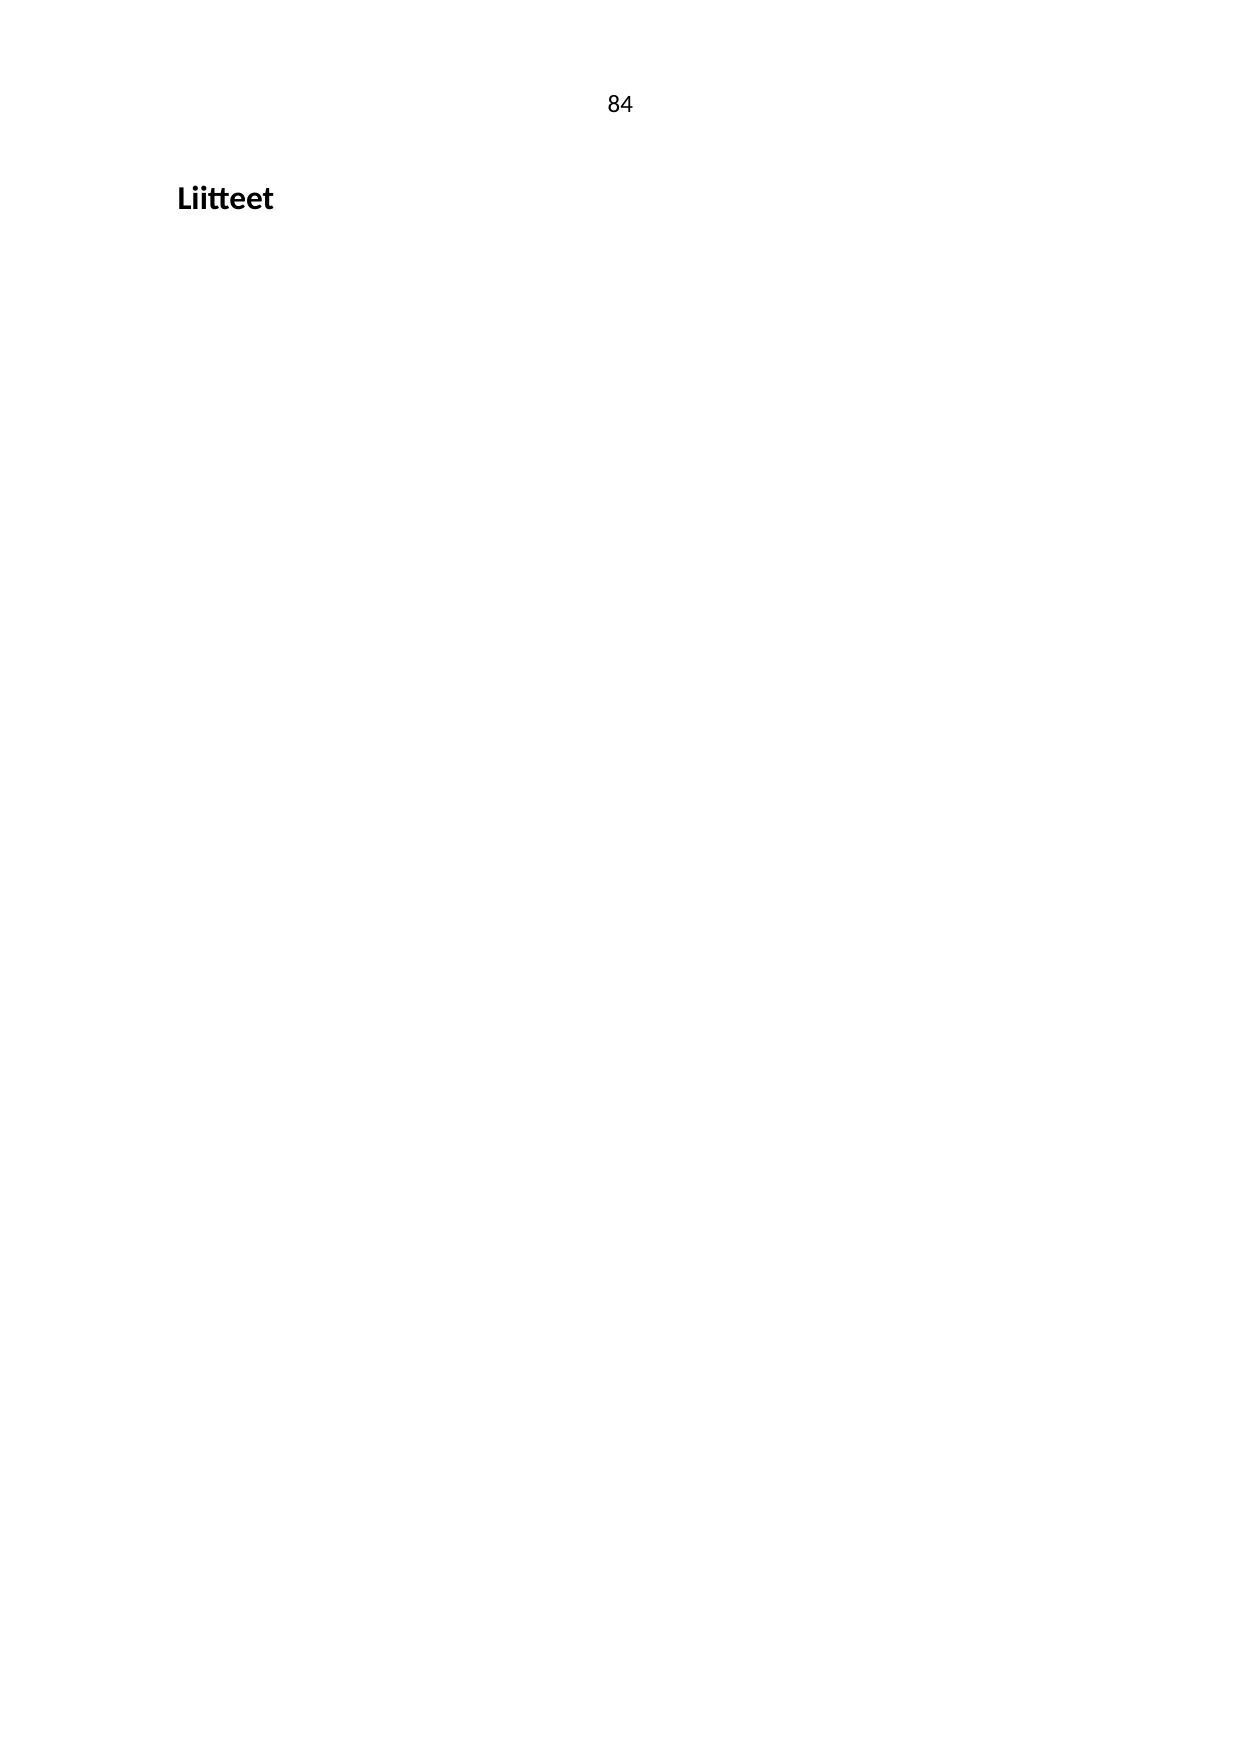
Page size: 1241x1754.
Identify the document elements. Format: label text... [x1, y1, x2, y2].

subtitle Liitteet [177, 177, 1063, 218]
